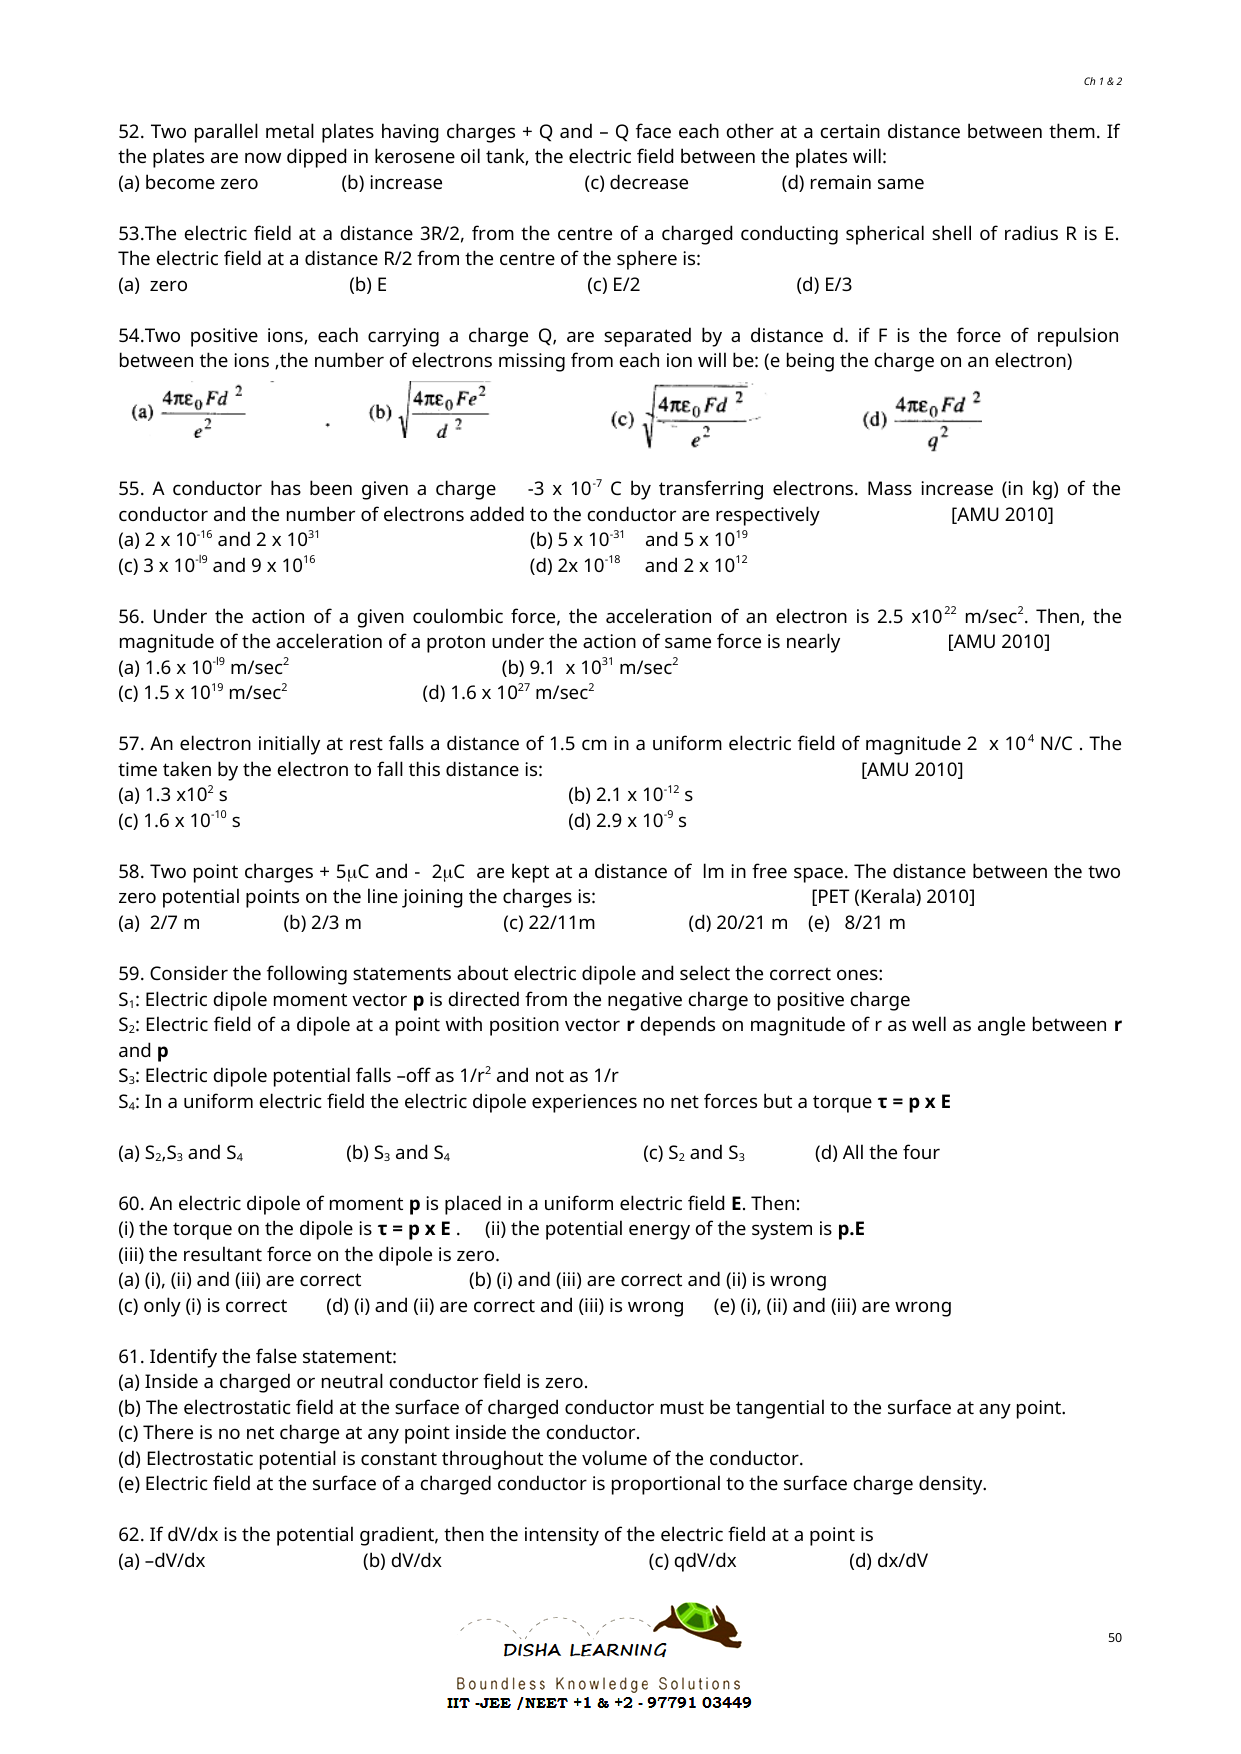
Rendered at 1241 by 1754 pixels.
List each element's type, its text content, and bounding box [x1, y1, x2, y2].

text (i) the torque on the dipole is τ = p x E . (ii) the potential energy of the system is p.E [118, 1216, 1122, 1241]
text 59. Consider the following statements about electric dipole and select the correct ones: [118, 960, 1122, 986]
text 60. An electric dipole of moment p is placed in a uniform electric field E. Then: [118, 1190, 1122, 1216]
text (c) only (i) is correct (d) (i) and (ii) are correct and (iii) is wrong (e) (i), (ii) and (iii) are wrong [118, 1292, 1122, 1318]
text 55. A conductor has been given a charge -3 x 10-7 C by transferring electrons. Mass increase (in kg) of the conductor and the number of electrons added to the conductor are respectively [AMU 2010] [118, 475, 1122, 526]
text S2: Electric field of a dipole at a point with position vector r depends on magnitude of r as well as angle between r and p [118, 1011, 1122, 1062]
text 57. An electron initially at rest falls a distance of 1.5 cm in a uniform electric field of magnitude 2 x 104 N/C . The time taken by the electron to fall this distance is: [AMU 2010] [118, 731, 1122, 782]
text 53.The electric field at a distance 3R/2, from the centre of a charged conducting spherical shell of radius R is E. The electric field at a distance R/2 from the centre of the sphere is: [118, 220, 1122, 271]
text (a) Inside a charged or neutral conductor field is zero. [118, 1369, 1122, 1394]
text (a) zero (b) E (c) E/2 (d) E/3 [118, 271, 1122, 297]
text (c) 1.5 x 1019 m/sec2 (d) 1.6 x 1027 m/sec2 [118, 679, 1122, 705]
text (a) become zero (b) increase (c) decrease (d) remain same [118, 169, 1122, 195]
text 52. Two parallel metal plates having charges + Q and – Q face each other at a certain distance between them. If the plates are now dipped in kerosene oil tank, the electric field between the plates will: [118, 118, 1122, 169]
text (e) Electric field at the surface of a charged conductor is proportional to the surface charge density. [118, 1471, 1122, 1496]
text (c) 3 x 10-l9 and 9 x 1016 (d) 2x 10-18 and 2 x 1012 [118, 552, 1122, 577]
text S1: Electric dipole moment vector p is directed from the negative charge to positive charge [118, 986, 1122, 1011]
text (c) 1.6 x 10-10 s (d) 2.9 x 10-9 s [118, 807, 1122, 833]
text (a) 2/7 m (b) 2/3 m (c) 22/11m (d) 20/21 m (e) 8/21 m [118, 909, 1122, 935]
text S3: Electric dipole potential falls –off as 1/r2 and not as 1/r [118, 1062, 1122, 1088]
text S4: In a uniform electric field the electric dipole experiences no net forces but a torque τ = p x E [118, 1088, 1122, 1113]
text (a) S2,S3 and S4 (b) S3 and S4 (c) S2 and S3 (d) All the four [118, 1139, 1122, 1164]
text (b) The electrostatic field at the surface of charged conductor must be tangential to the surface at any point. [118, 1394, 1122, 1420]
text (a) 1.3 x102 s (b) 2.1 x 10-12 s [118, 782, 1122, 807]
text (c) There is no net charge at any point inside the conductor. [118, 1420, 1122, 1445]
text 56. Under the action of a given coulombic force, the acceleration of an electron is 2.5 x1022 m/sec2. Then, the magnitude of the acceleration of a proton under the action of same force is nearly [AMU 2010] [118, 603, 1122, 654]
text (a) –dV/dx (b) dV/dx (c) qdV/dx (d) dx/dV [118, 1547, 1122, 1573]
text 54.Two positive ions, each carrying a charge Q, are separated by a distance d. if F is the force of repulsion between the ions ,the number of electrons missing from each ion will be: (e being the charge on an electron) [118, 322, 1122, 373]
text (a) 2 x 10-16 and 2 x 1031 (b) 5 x 10-31 and 5 x 1019 [118, 526, 1122, 552]
text (a) 1.6 x 10-l9 m/sec2 (b) 9.1 x 1031 m/sec2 [118, 654, 1122, 679]
text 58. Two point charges + 5C and - 2C are kept at a distance of lm in free space. The distance between the two zero potential points on the line joining the charges is: [PET (Kerala) 2010] [118, 858, 1122, 909]
text (iii) the resultant force on the dipole is zero. [118, 1241, 1122, 1267]
text 61. Identify the false statement: [118, 1343, 1122, 1369]
text (a) (i), (ii) and (iii) are correct (b) (i) and (iii) are correct and (ii) is wrong [118, 1267, 1122, 1292]
text 62. If dV/dx is the potential gradient, then the intensity of the electric field at a point is [118, 1522, 1122, 1547]
text (d) Electrostatic potential is constant throughout the volume of the conductor. [118, 1445, 1122, 1471]
